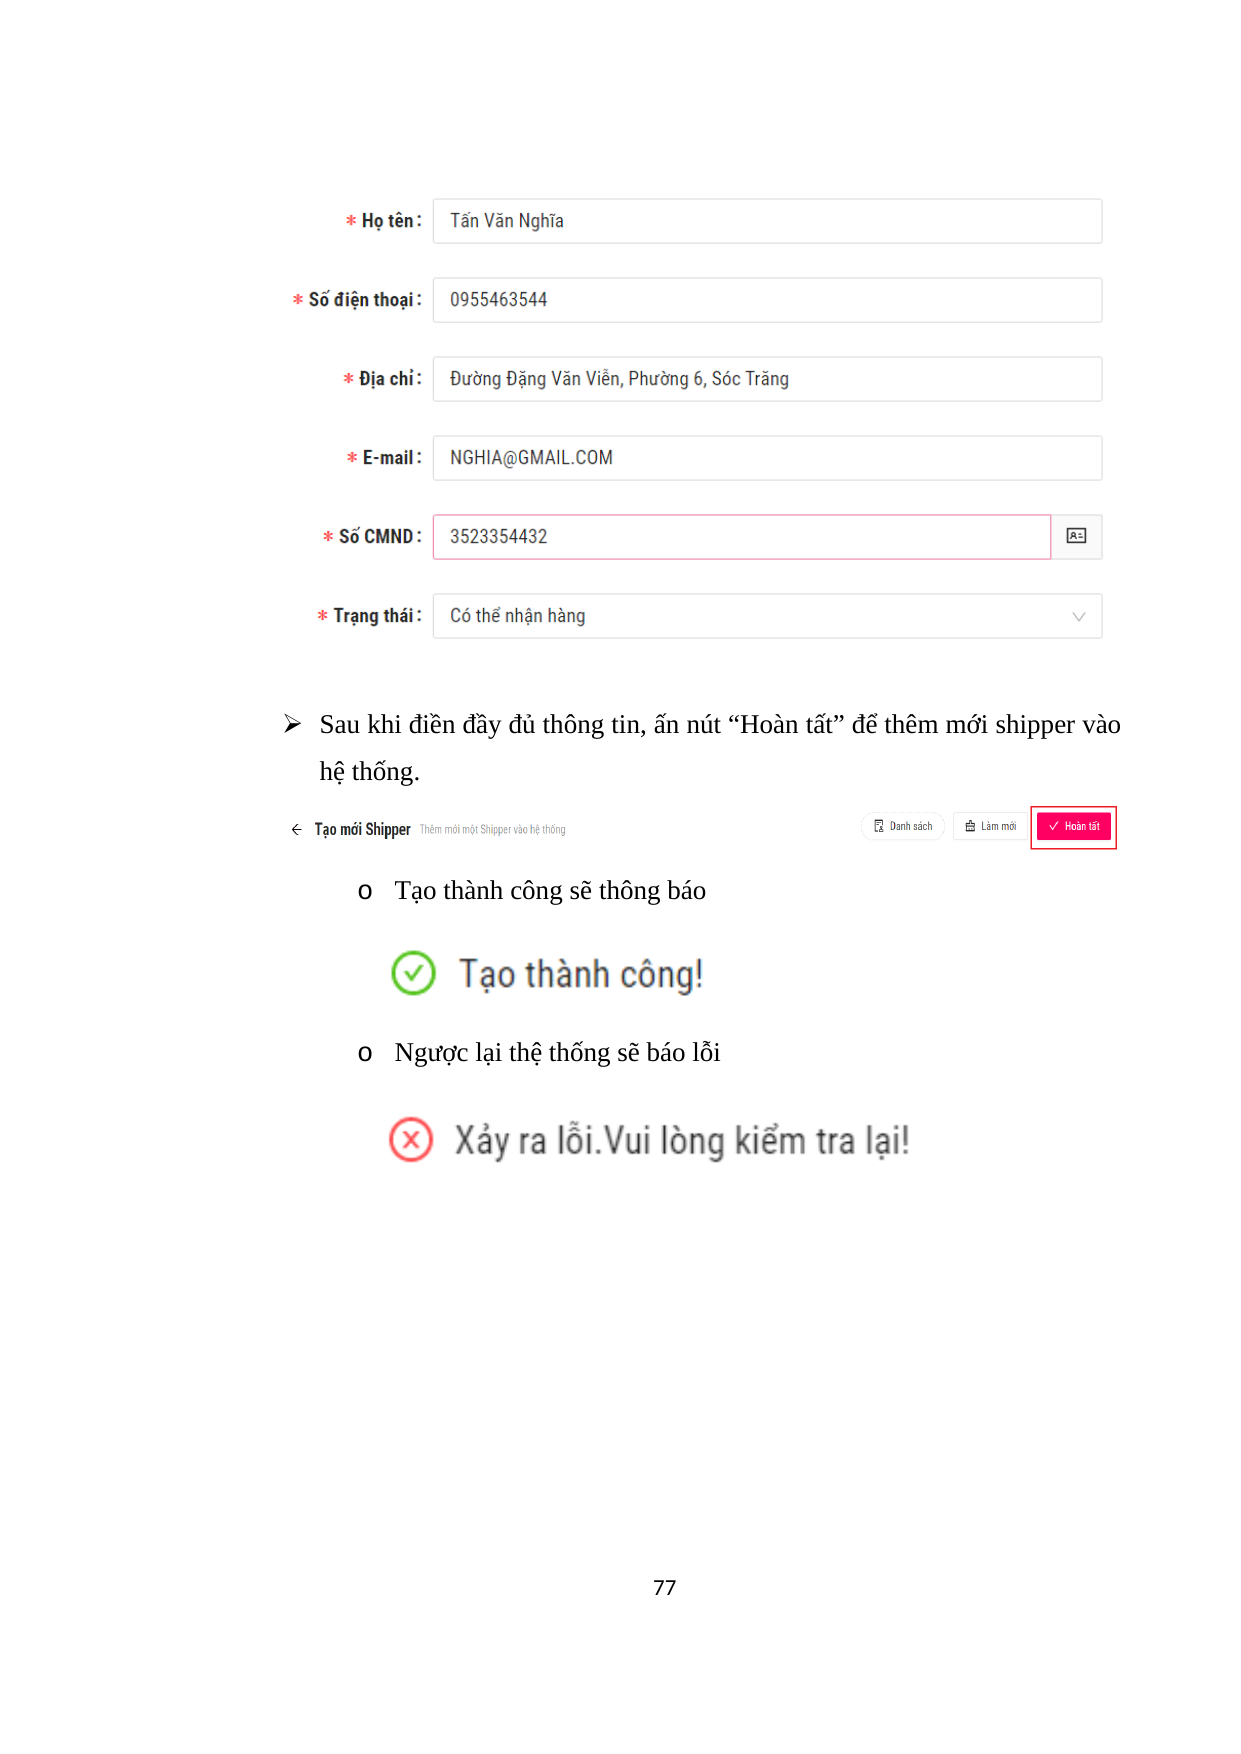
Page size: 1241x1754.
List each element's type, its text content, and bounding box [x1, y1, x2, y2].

picture [356, 923, 737, 1022]
picture [281, 177, 1117, 695]
list Tạo thành công sẽ thông báo [357, 874, 1122, 907]
list Sau khi điền đầy đủ thông tin, ấn nút “Hoàn tất” để thêm mới shipper vào hệ thống. [282, 708, 1122, 786]
list Ngược lại thệ thống sẽ báo lỗi [357, 1036, 1122, 1069]
picture [356, 1086, 948, 1195]
picture [281, 801, 1121, 860]
